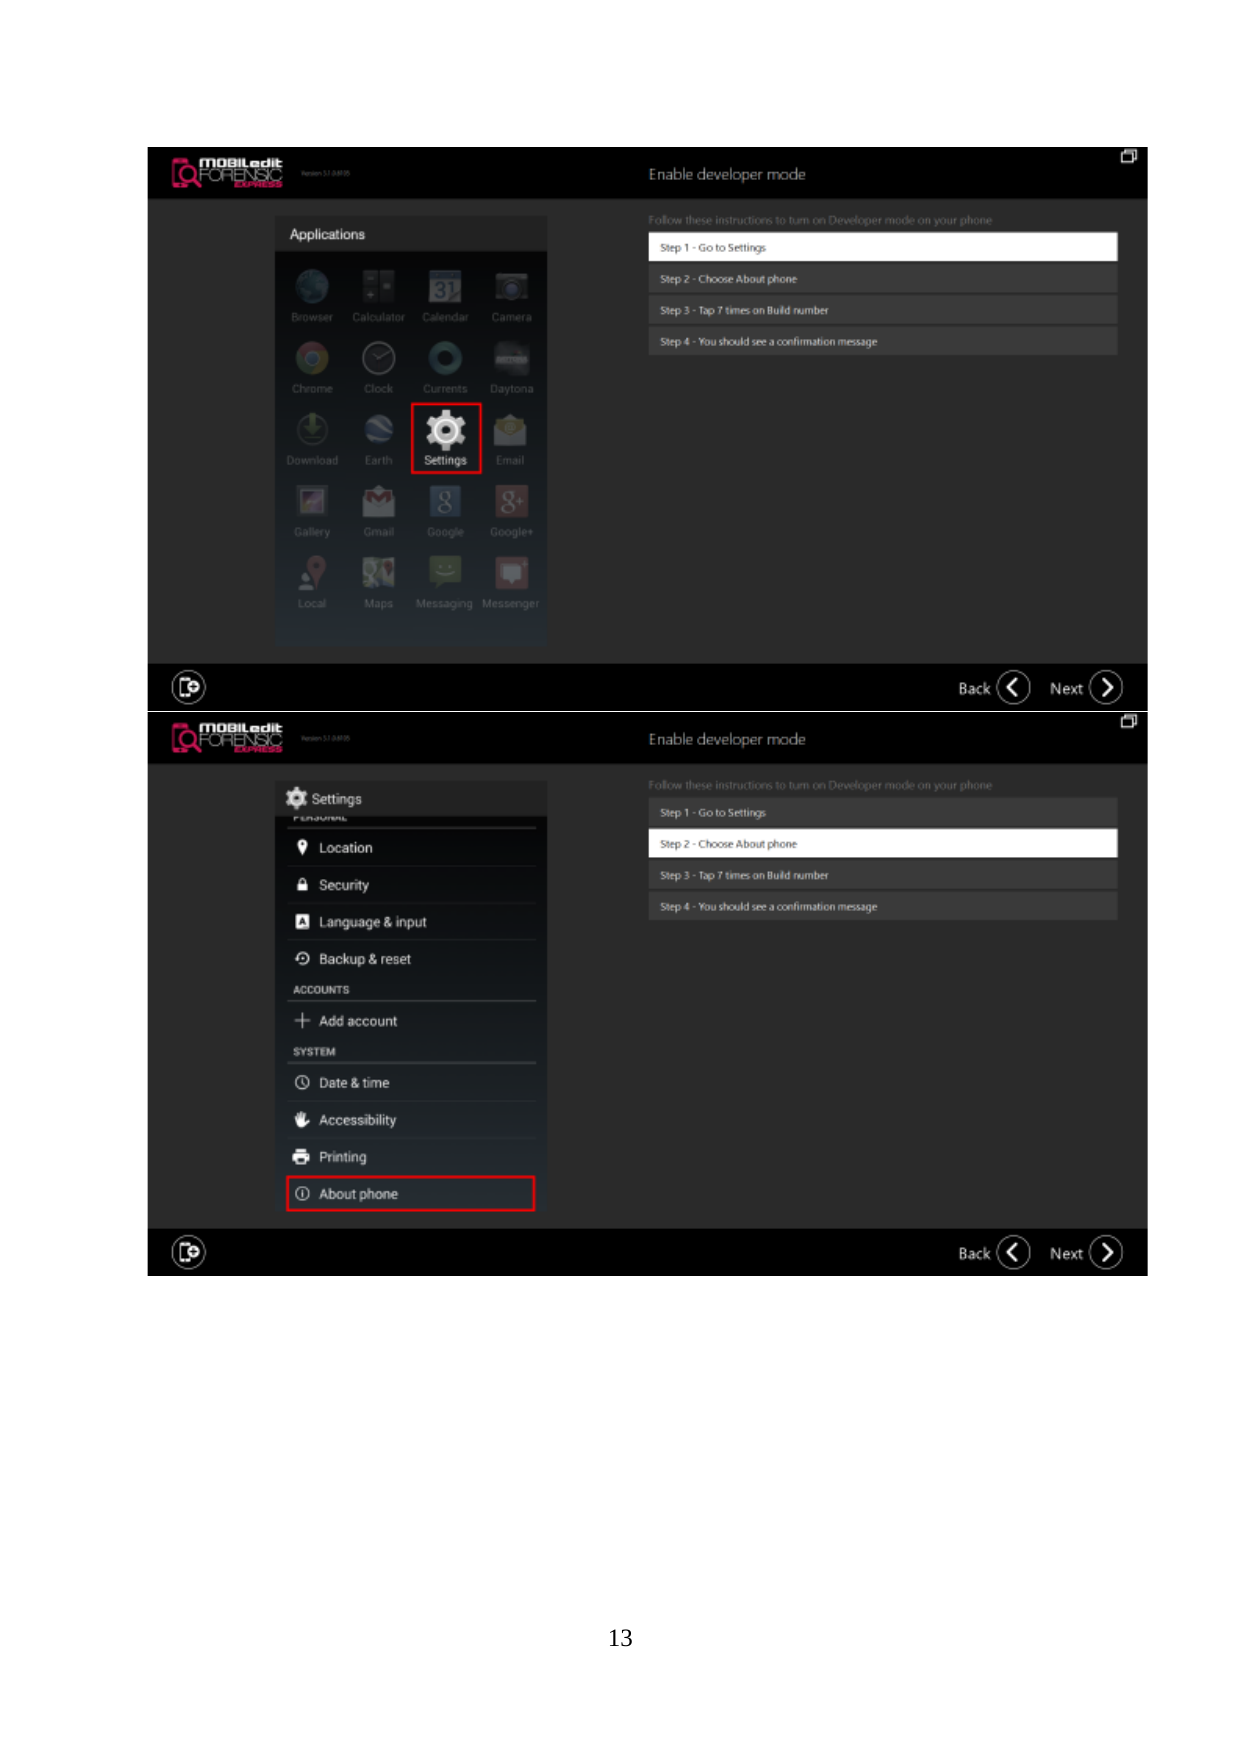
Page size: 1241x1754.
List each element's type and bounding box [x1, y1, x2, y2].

picture [147, 712, 1148, 1276]
picture [147, 147, 1148, 711]
